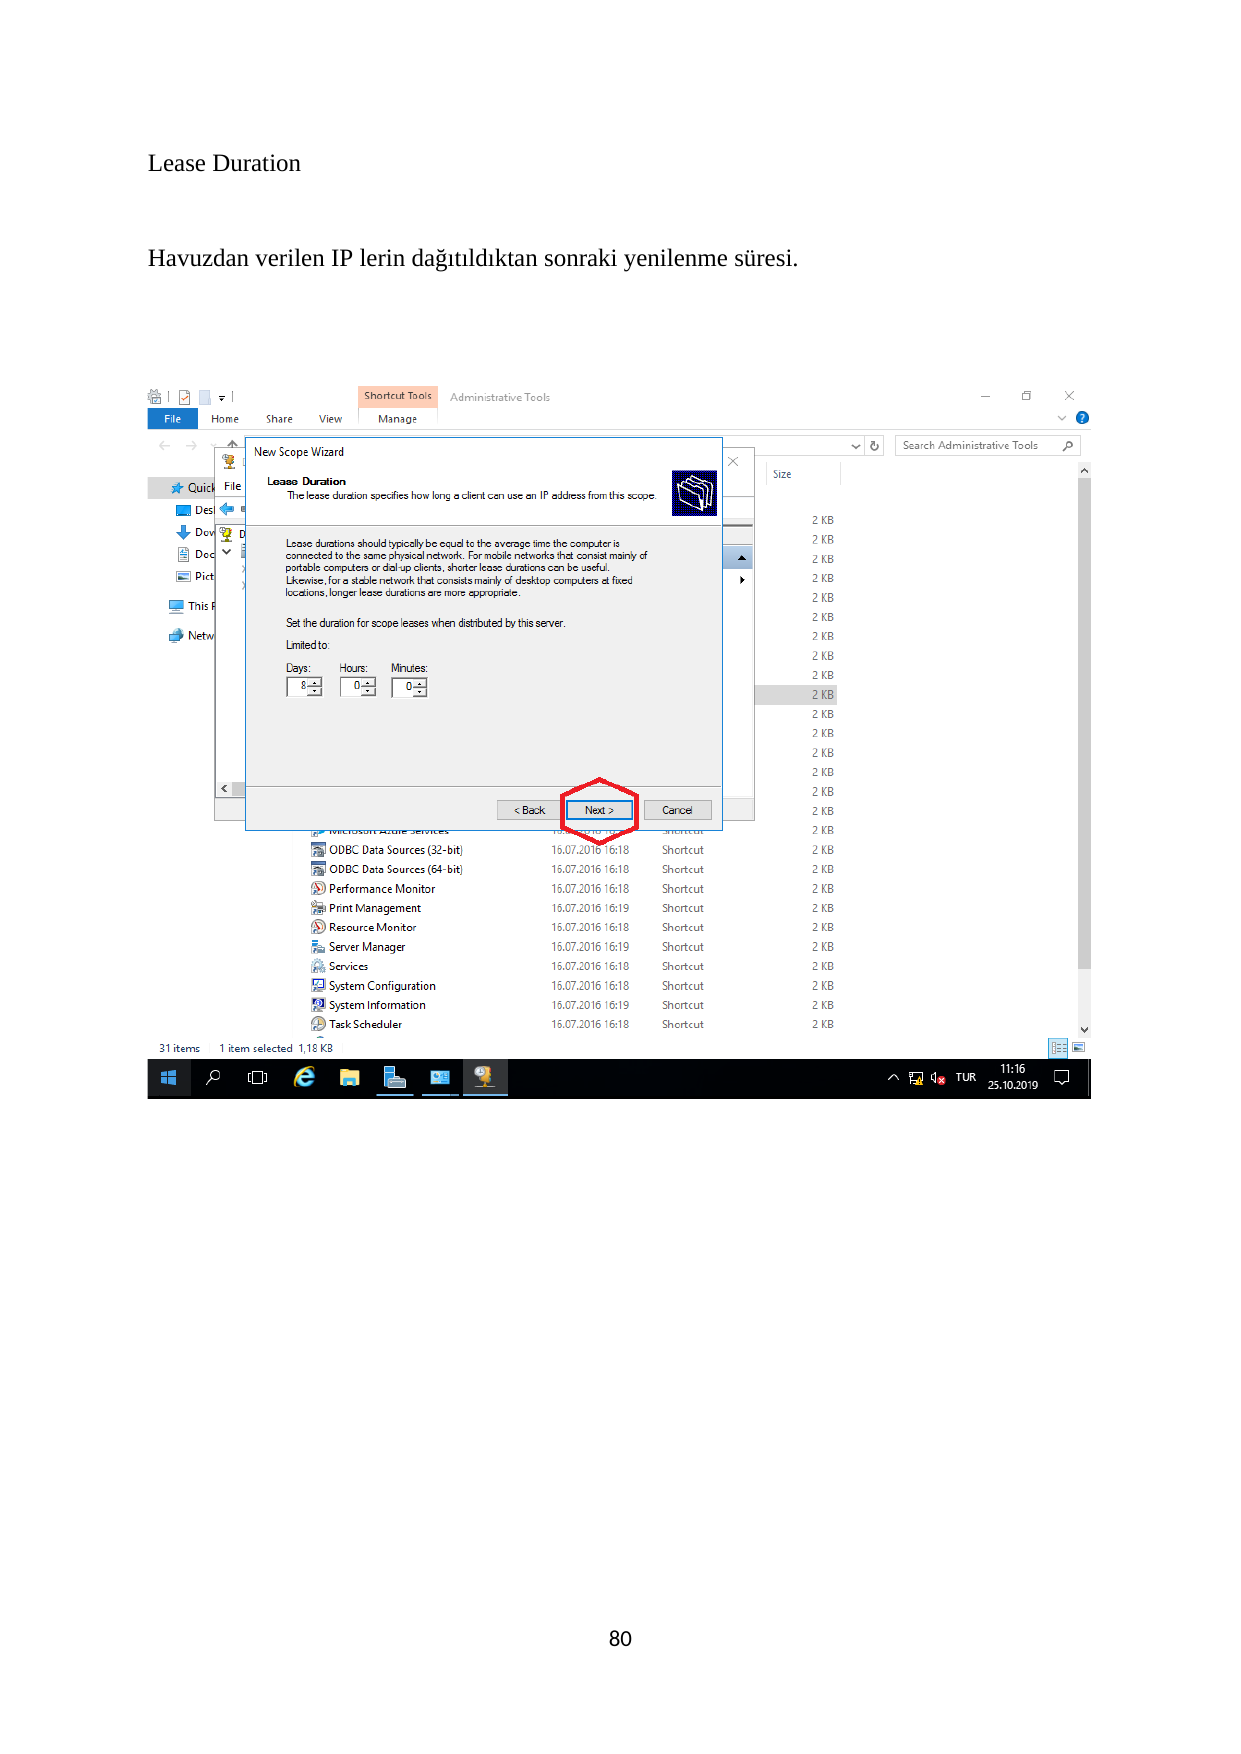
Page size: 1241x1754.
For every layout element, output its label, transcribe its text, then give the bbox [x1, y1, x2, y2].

text Havuzdan verilen IP lerin dağıtıldıktan sonraki yenilenme süresi. [148, 243, 1093, 272]
text Lease Duration [148, 148, 1093, 176]
picture [147, 386, 1091, 1099]
